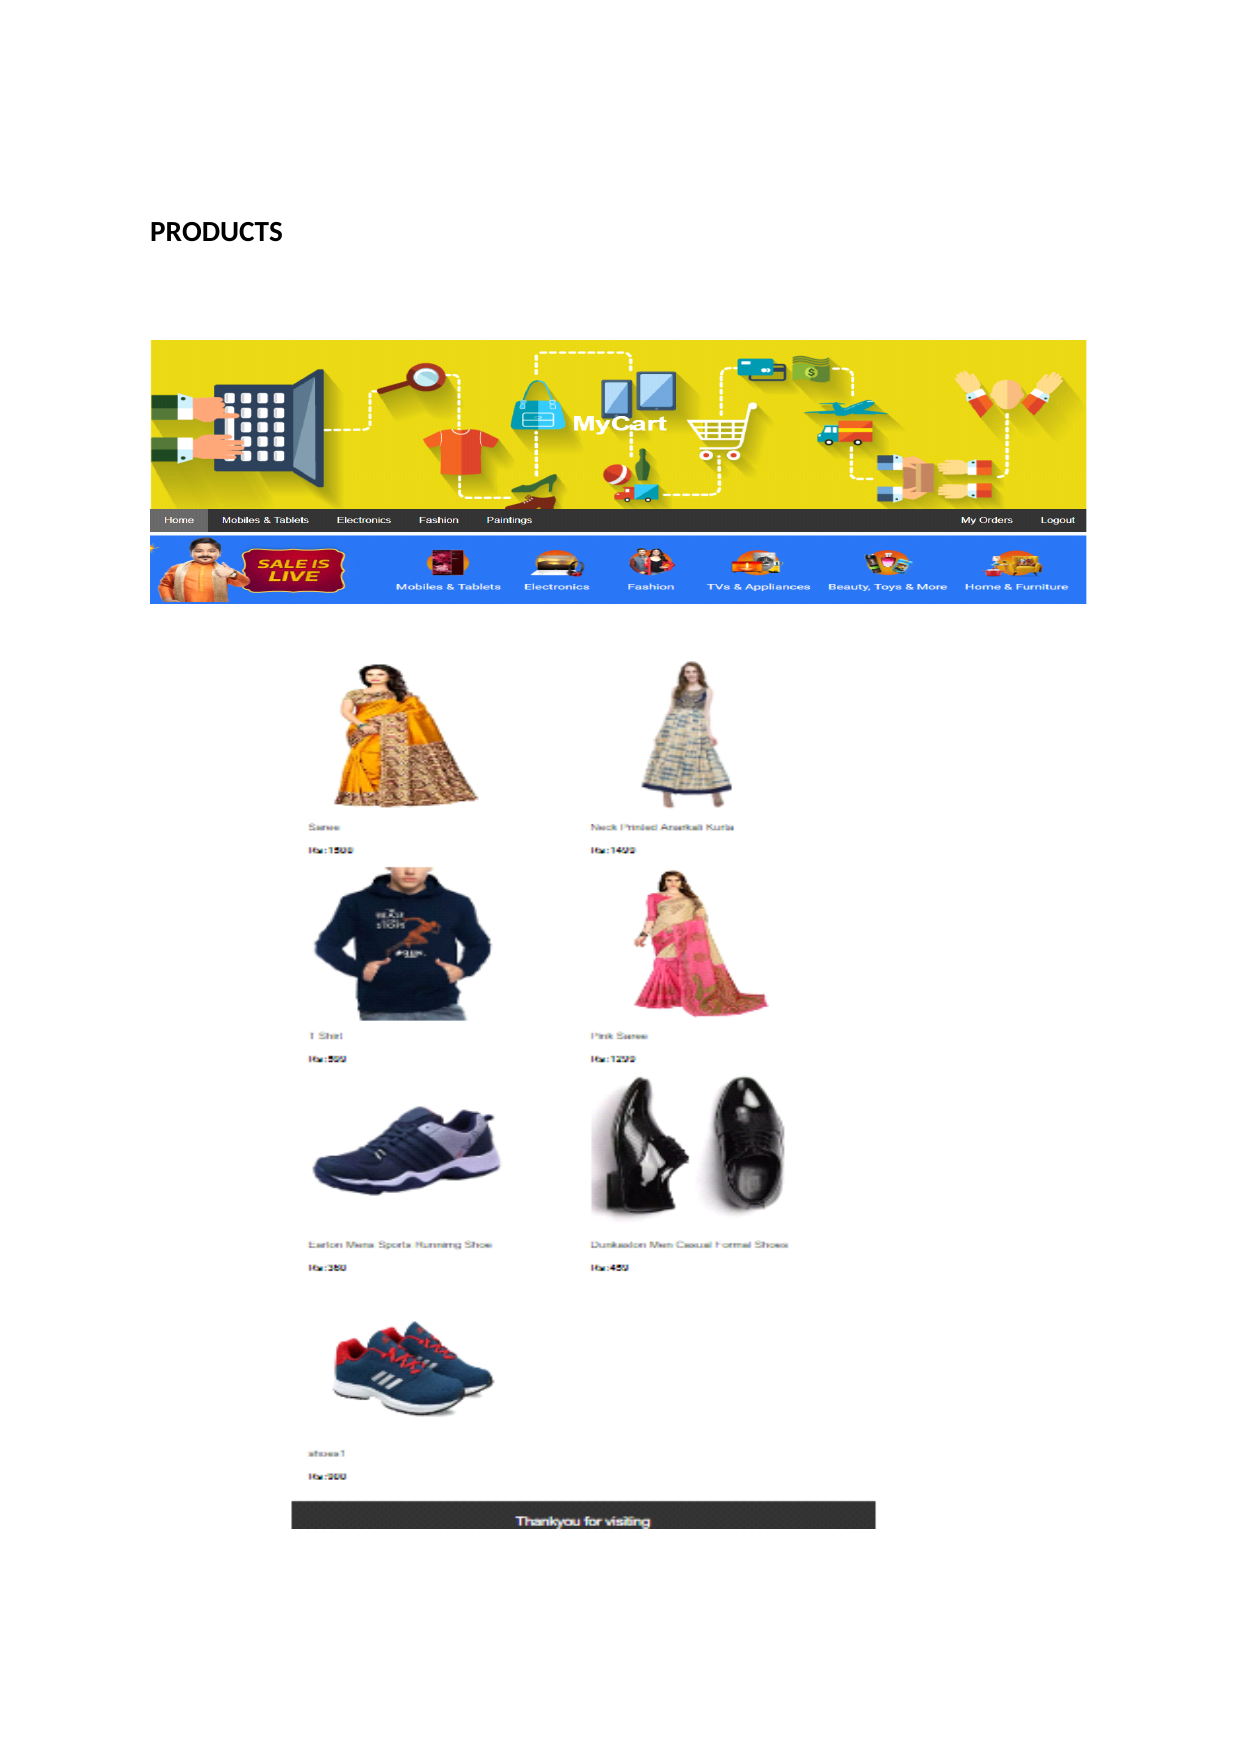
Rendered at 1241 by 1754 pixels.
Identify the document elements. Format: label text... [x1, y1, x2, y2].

picture [150, 340, 1087, 605]
picture [150, 651, 987, 1529]
text PRODUCTS [150, 213, 1090, 249]
